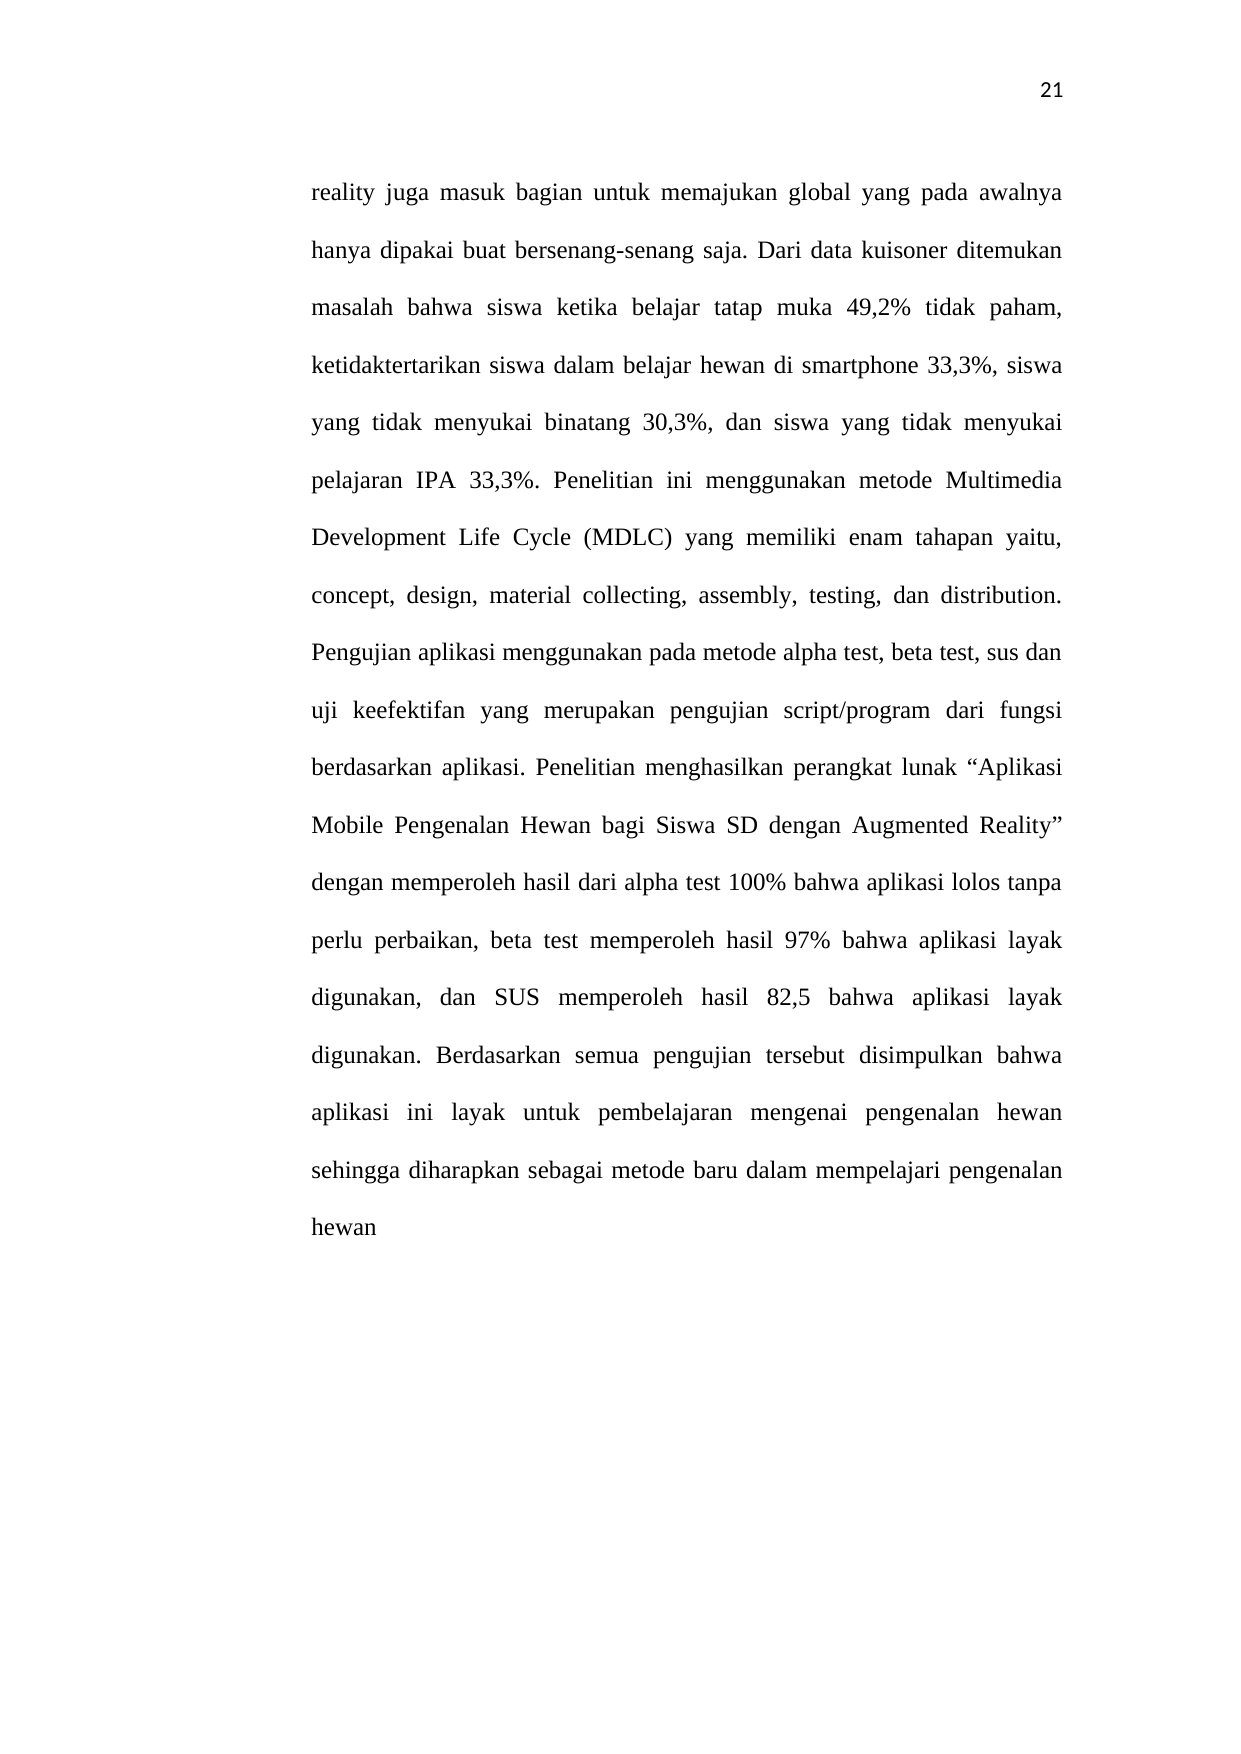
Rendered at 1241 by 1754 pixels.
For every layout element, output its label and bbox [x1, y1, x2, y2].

list [274, 177, 1063, 1241]
